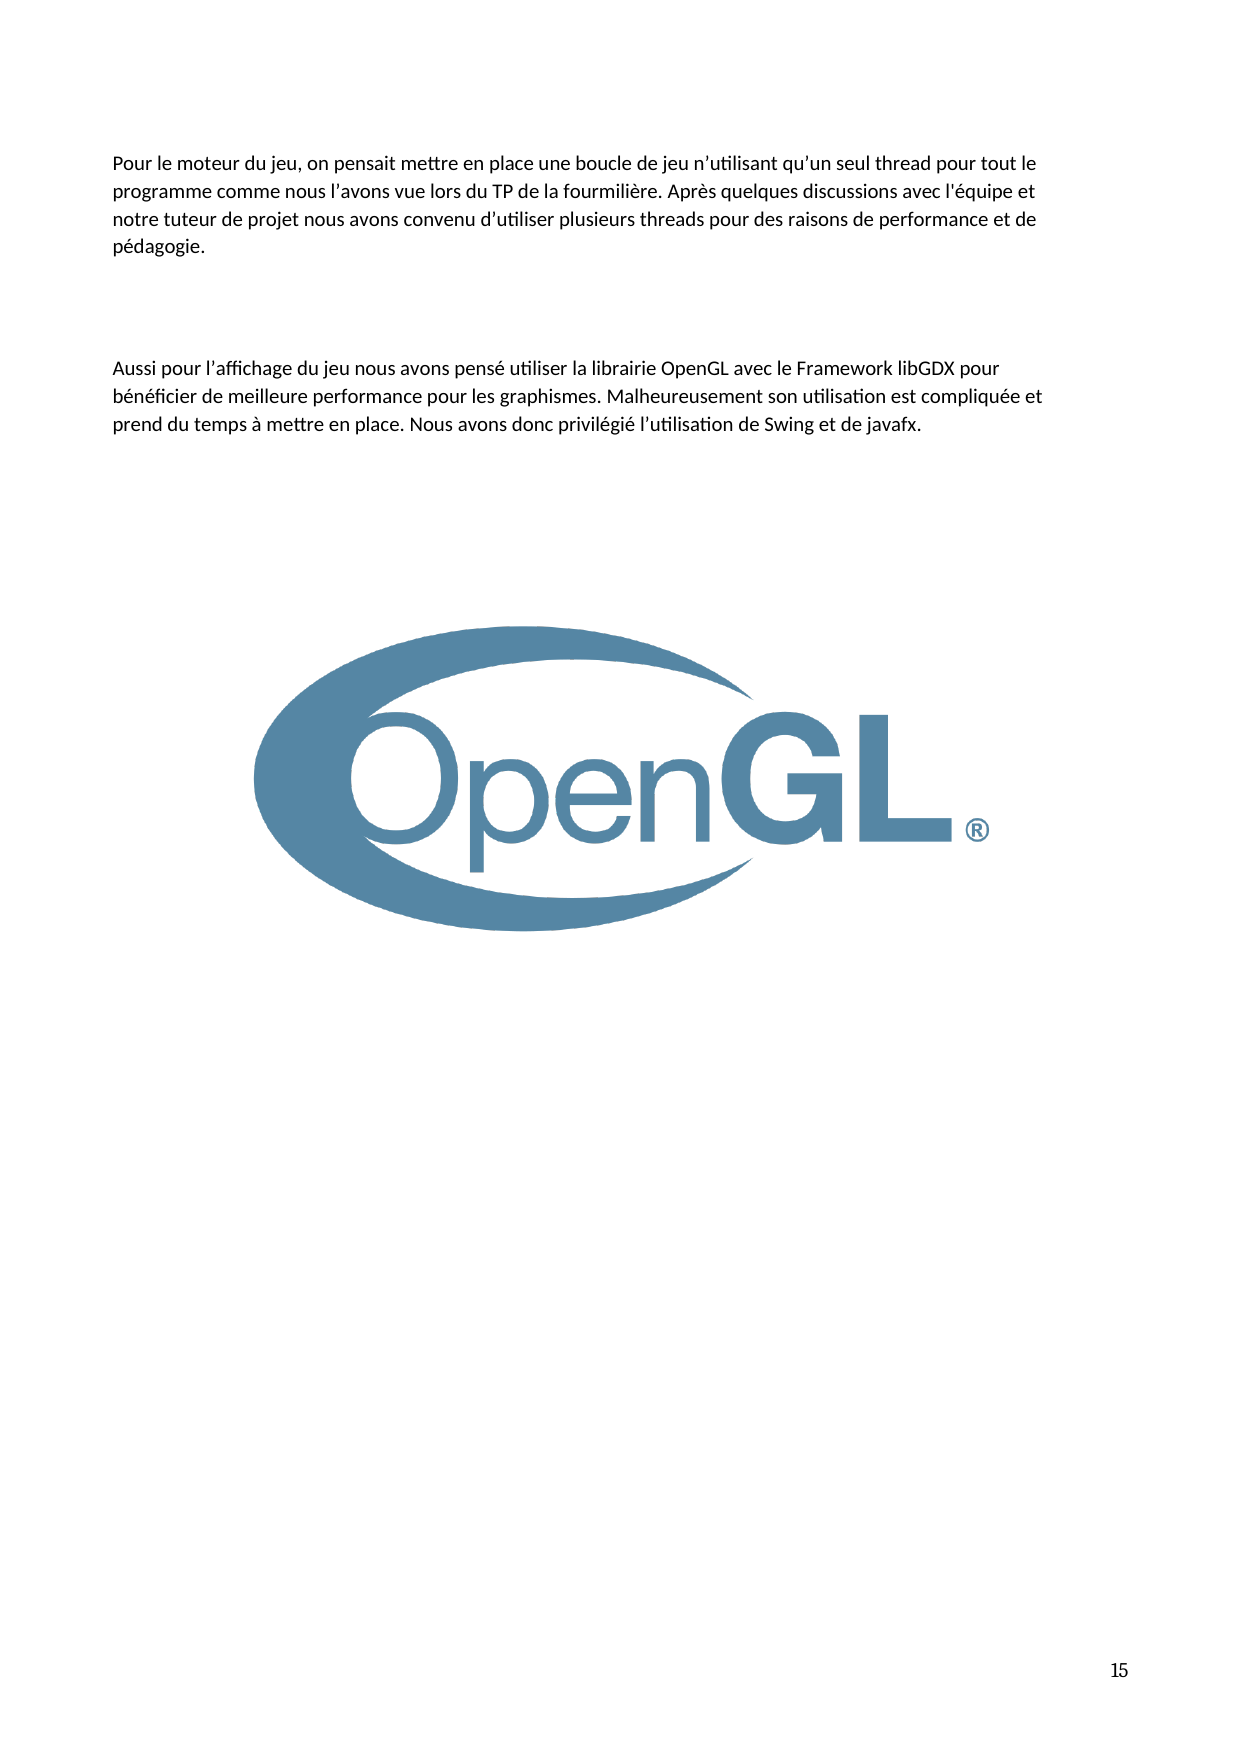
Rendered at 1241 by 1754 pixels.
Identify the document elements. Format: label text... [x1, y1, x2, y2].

text Pour le moteur du jeu, on pensait mettre en place une boucle de jeu n’utilisant qu’un seul thread pour tout le programme comme nous l’avons vue lors du TP de la fourmilière. Après quelques discussions avec l'équipe et notre tuteur de projet nous avons convenu d’utiliser plusieurs threads pour des raisons de performance et de pédagogie. [112, 150, 1057, 259]
text Aussi pour l’affichage du jeu nous avons pensé utiliser la librairie OpenGL avec le Framework libGDX pour bénéficier de meilleure performance pour les graphismes. Malheureusement son utilisation est compliquée et prend du temps à mettre en place. Nous avons donc privilégié l’utilisation de Swing et de javafx. [112, 355, 1057, 436]
picture [214, 609, 1027, 948]
